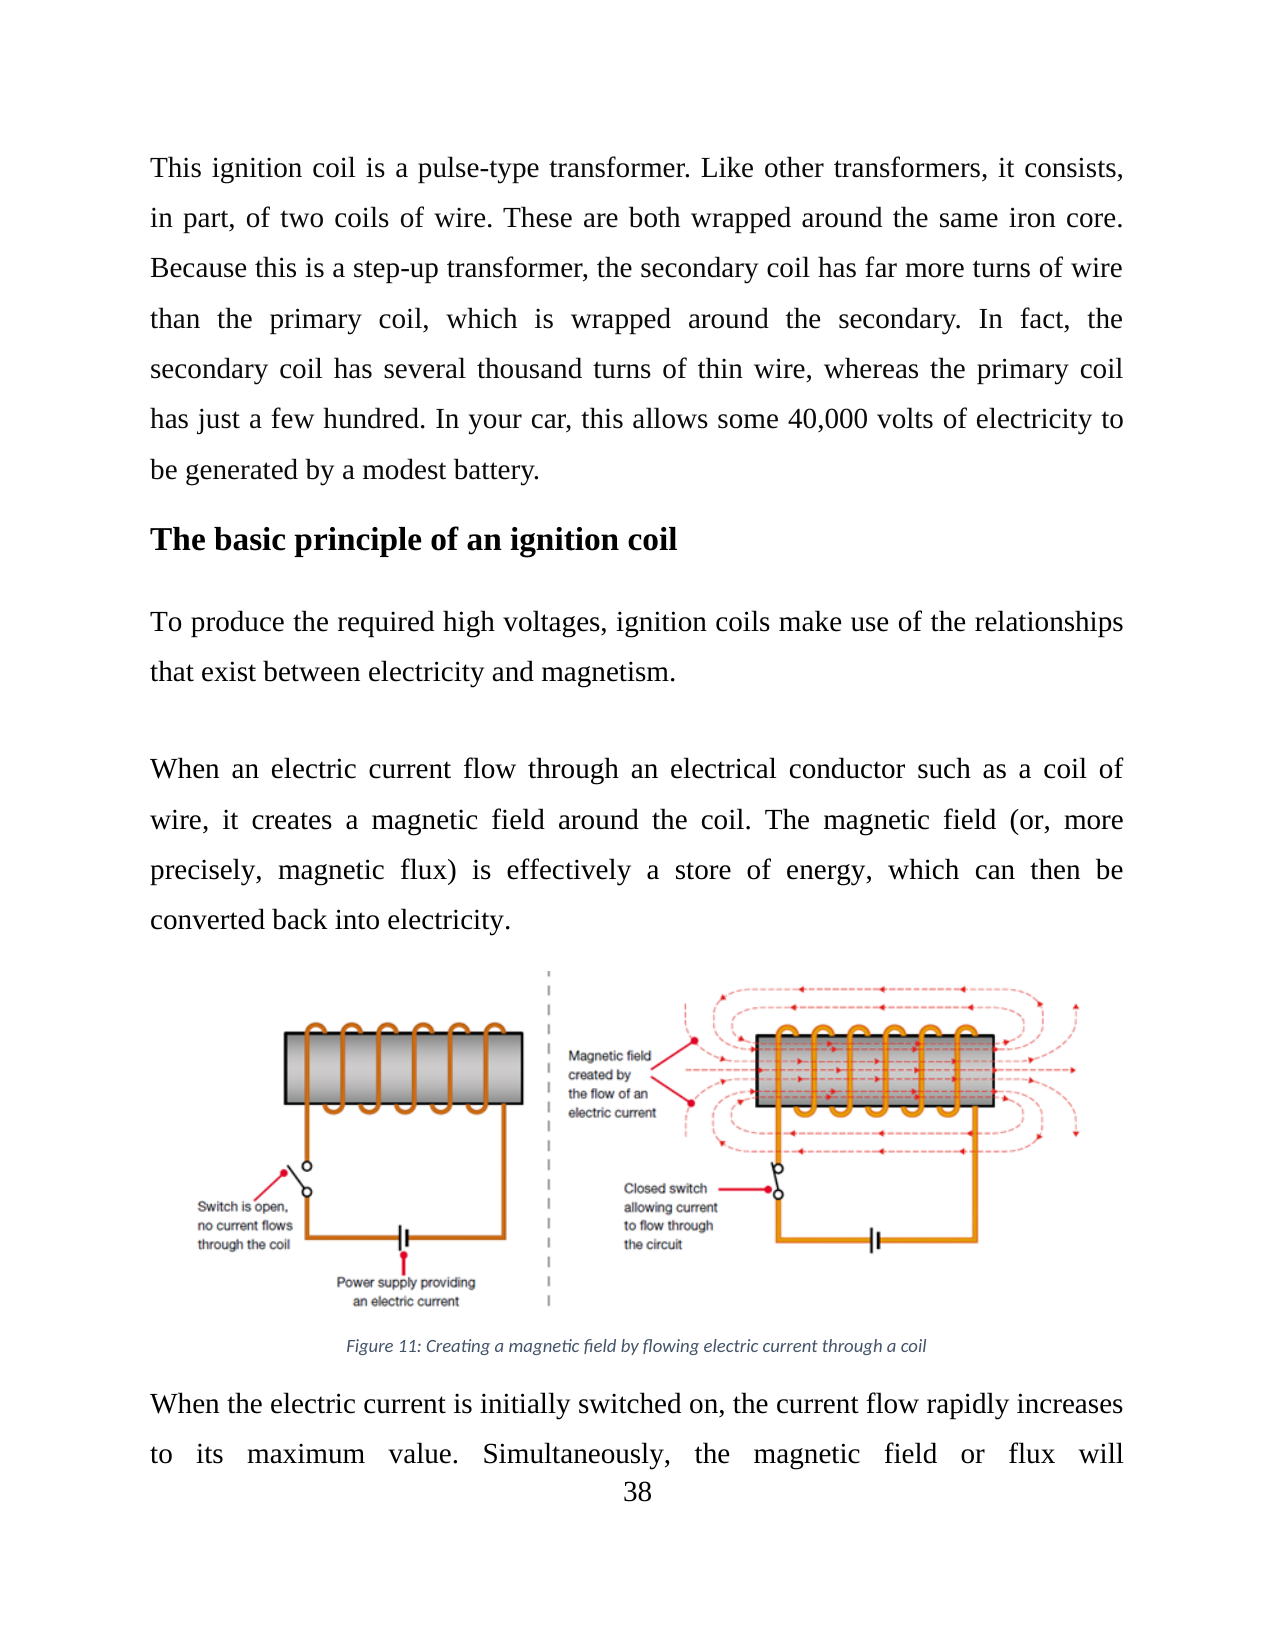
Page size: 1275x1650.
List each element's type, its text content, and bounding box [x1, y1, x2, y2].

text When an electric current flow through an electrical conductor such as a coil of wire, it creates a magnetic field around the coil. The magnetic field (or, more precisely, magnetic flux) is effectively a store of energy, which can then be converted back into electricity. [150, 752, 1125, 936]
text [150, 1000, 1125, 1470]
text The basic principle of an ignition coil [150, 519, 1125, 557]
text This ignition coil is a pulse-type transformer. Like other transformers, it consists, in part, of two coils of wire. These are both wrapped around the same iron core. Because this is a step-up transformer, the secondary coil has far more turns of wire than the primary coil, which is wrapped around the secondary. In fact, the secondary coil has several thousand turns of thin wire, whereas the primary coil has just a few hundred. In your car, this allows some 40,000 volts of electricity to be generated by a modest battery. [150, 150, 1125, 485]
text To produce the required high voltages, ignition coils make use of the relationships that exist between electricity and magnetism. [150, 604, 1125, 688]
picture [189, 971, 1083, 1312]
